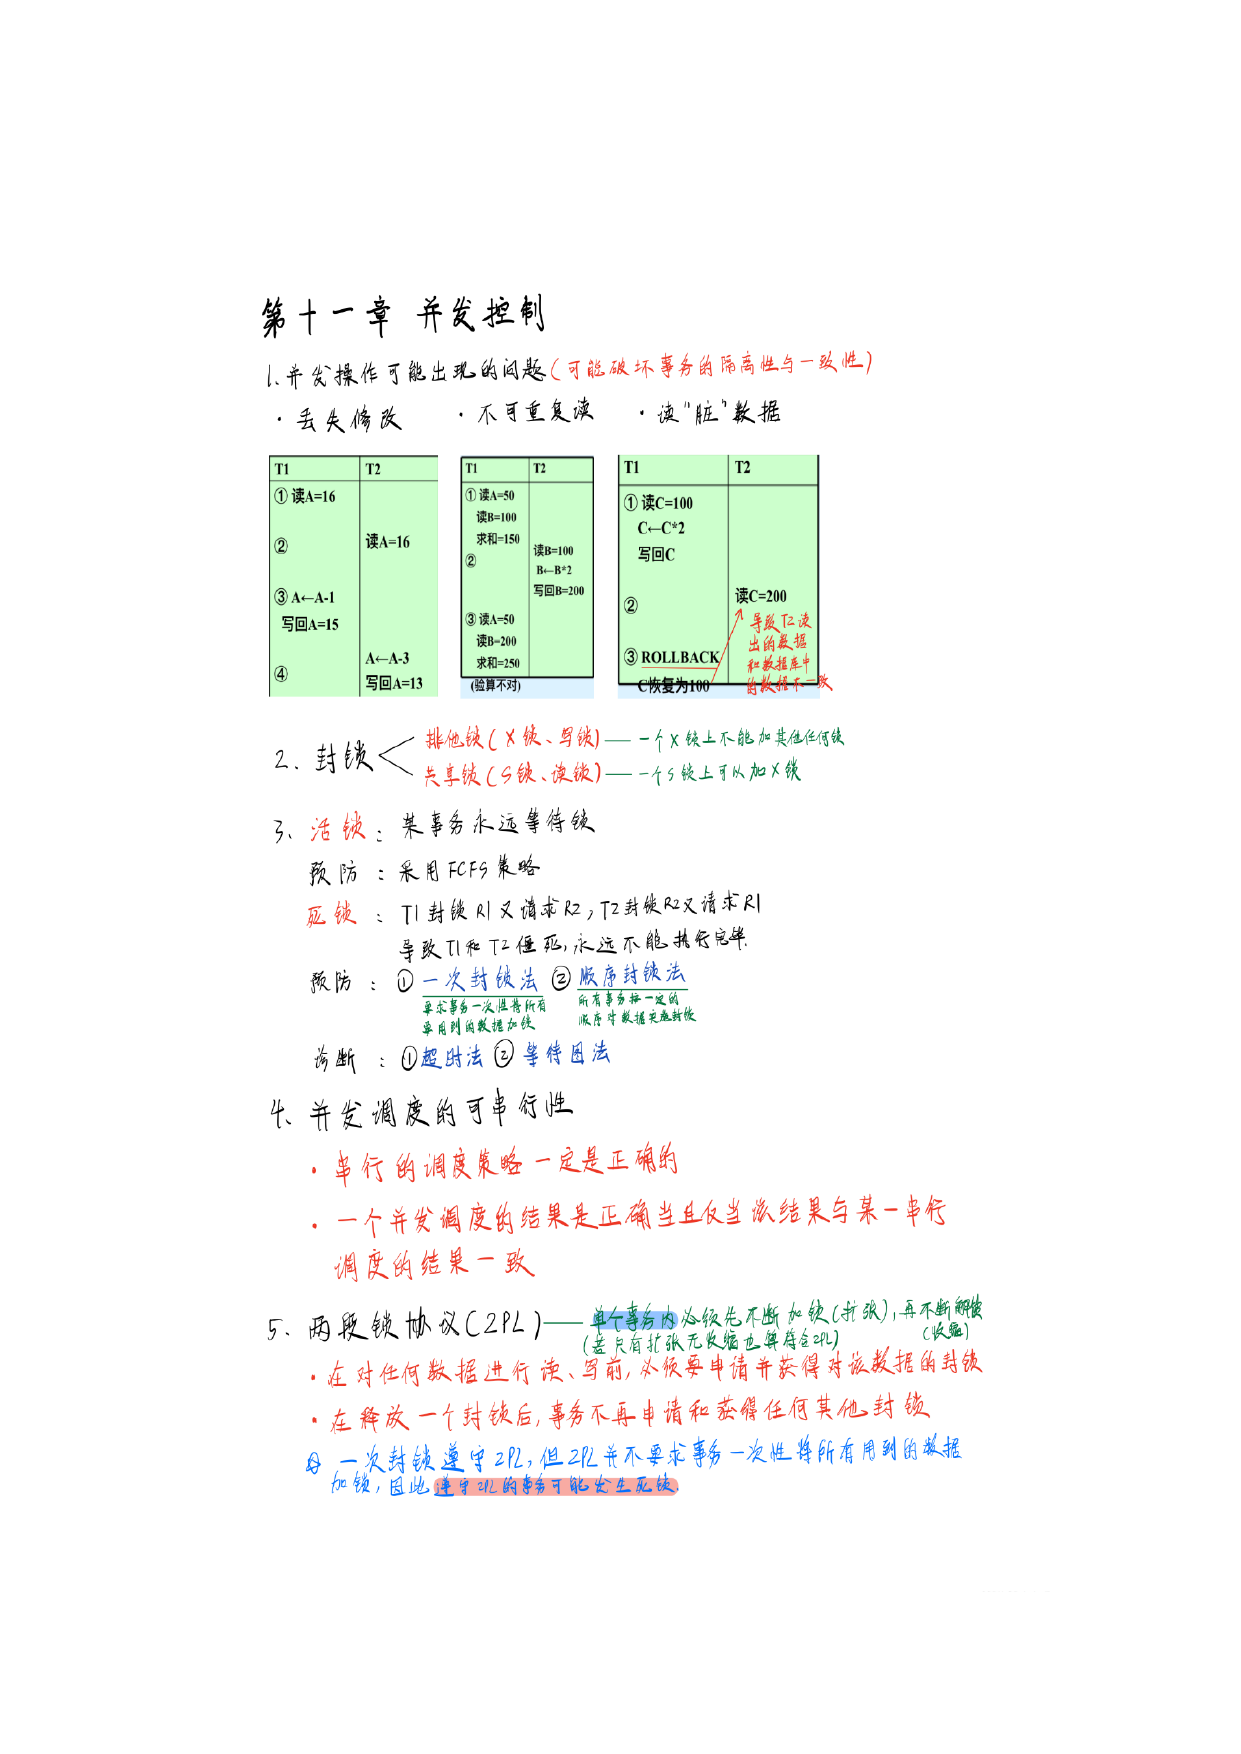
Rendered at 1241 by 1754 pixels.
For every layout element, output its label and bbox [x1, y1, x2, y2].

picture [187, 162, 1056, 1592]
